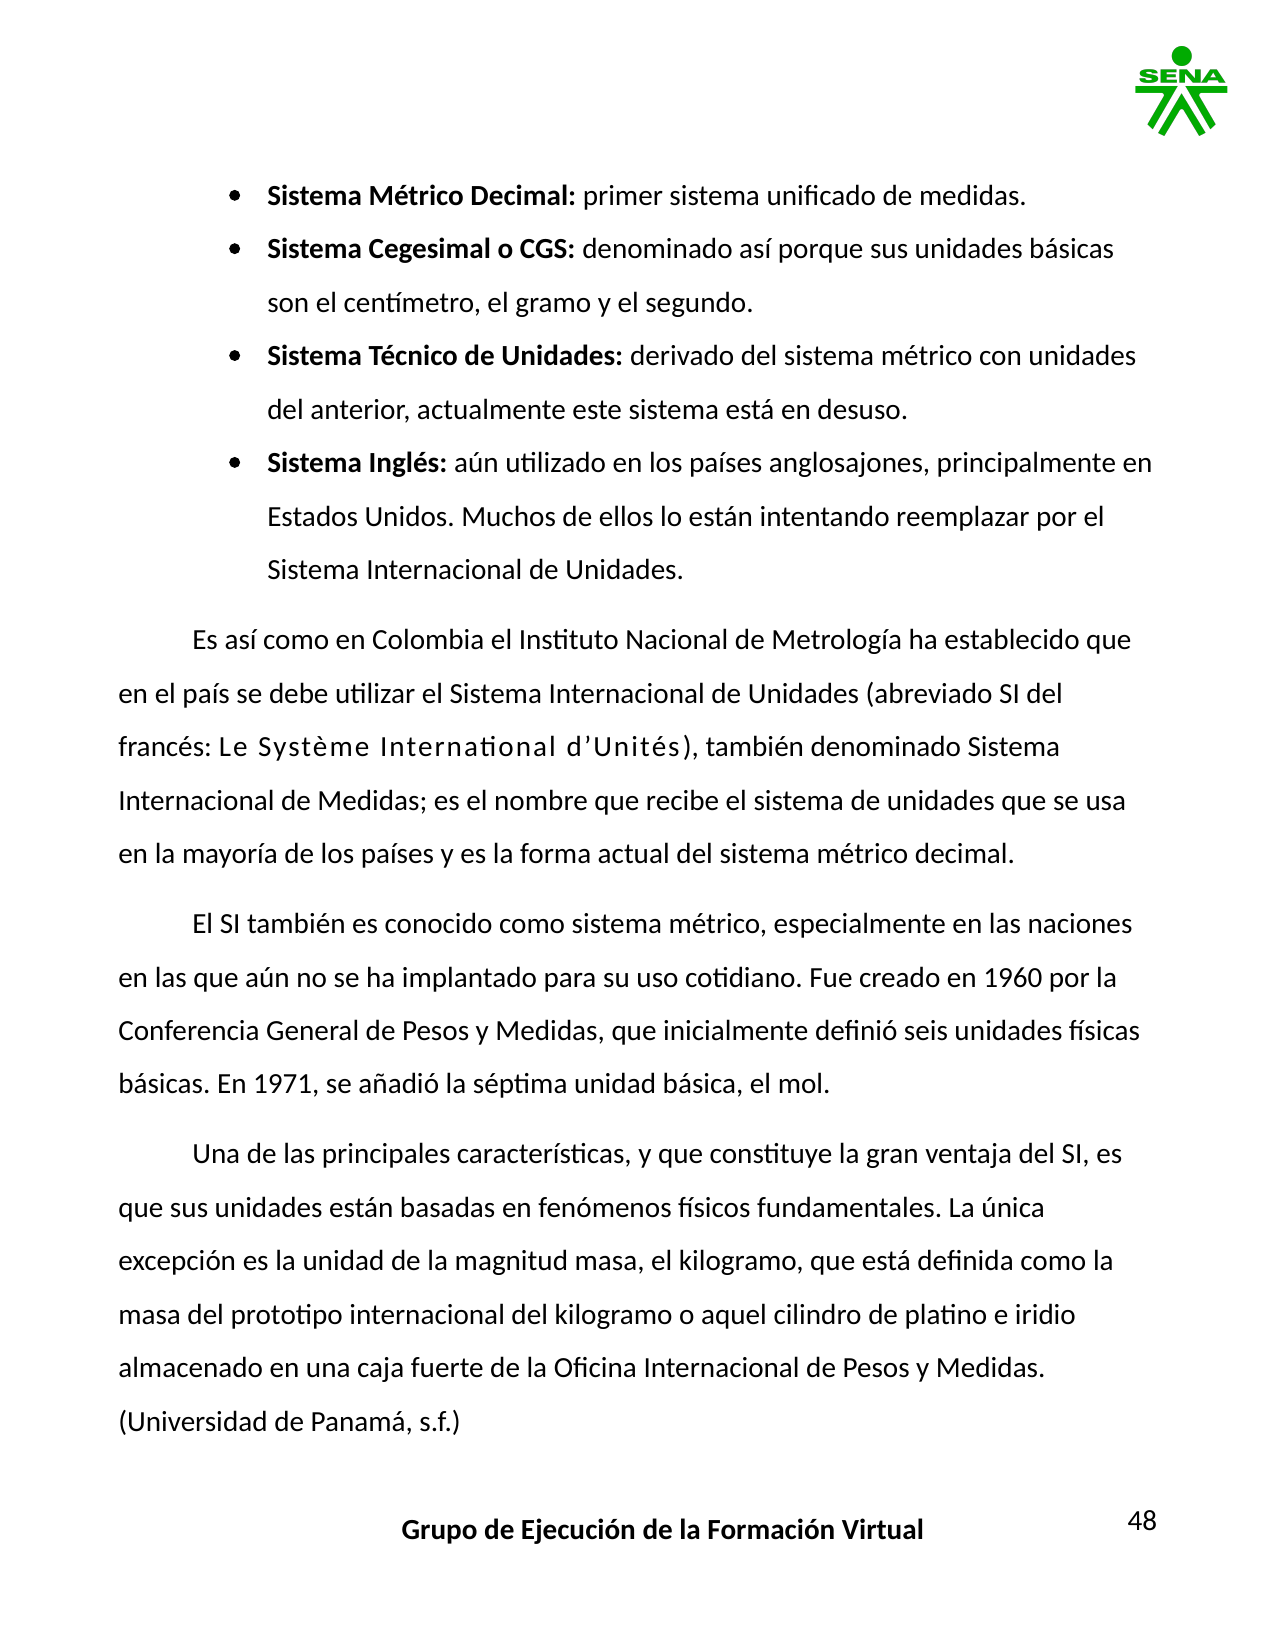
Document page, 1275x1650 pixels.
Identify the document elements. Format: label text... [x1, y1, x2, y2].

list Sistema Técnico de Unidades: derivado del sistema métrico con unidades del anterior, actualmente este sistema está en desuso. [229, 337, 1157, 427]
text Es así como en Colombia el Instituto Nacional de Metrología ha establecido que en el país se debe utilizar el Sistema Internacional de Unidades (abreviado SI del francés: Le Système International d’Unités), también denominado Sistema Internacional de Medidas; es el nombre que recibe el sistema de unidades que se usa en la mayoría de los países y es la forma actual del sistema métrico decimal. [118, 621, 1157, 871]
list Sistema Inglés: aún utilizado en los países anglosajones, principalmente en Estados Unidos. Muchos de ellos lo están intentando reemplazar por el Sistema Internacional de Unidades. [229, 444, 1157, 587]
text El SI también es conocido como sistema métrico, especialmente en las naciones en las que aún no se ha implantado para su uso cotidiano. Fue creado en 1960 por la Conferencia General de Pesos y Medidas, que inicialmente definió seis unidades físicas básicas. En 1971, se añadió la séptima unidad básica, el mol. [118, 905, 1157, 1101]
list Sistema Métrico Decimal: primer sistema unificado de medidas. [229, 177, 1157, 213]
text Una de las principales características, y que constituye la gran ventaja del SI, es que sus unidades están basadas en fenómenos físicos fundamentales. La única excepción es la unidad de la magnitud masa, el kilogramo, que está definida como la masa del prototipo internacional del kilogramo o aquel cilindro de platino e iridio almacenado en una caja fuerte de la Oficina Internacional de Pesos y Medidas. (Universidad de Panamá, s.f.) [118, 1136, 1157, 1438]
picture [1135, 46, 1228, 136]
list Sistema Cegesimal o CGS: denominado así porque sus unidades básicas son el centímetro, el gramo y el segundo. [229, 231, 1157, 320]
